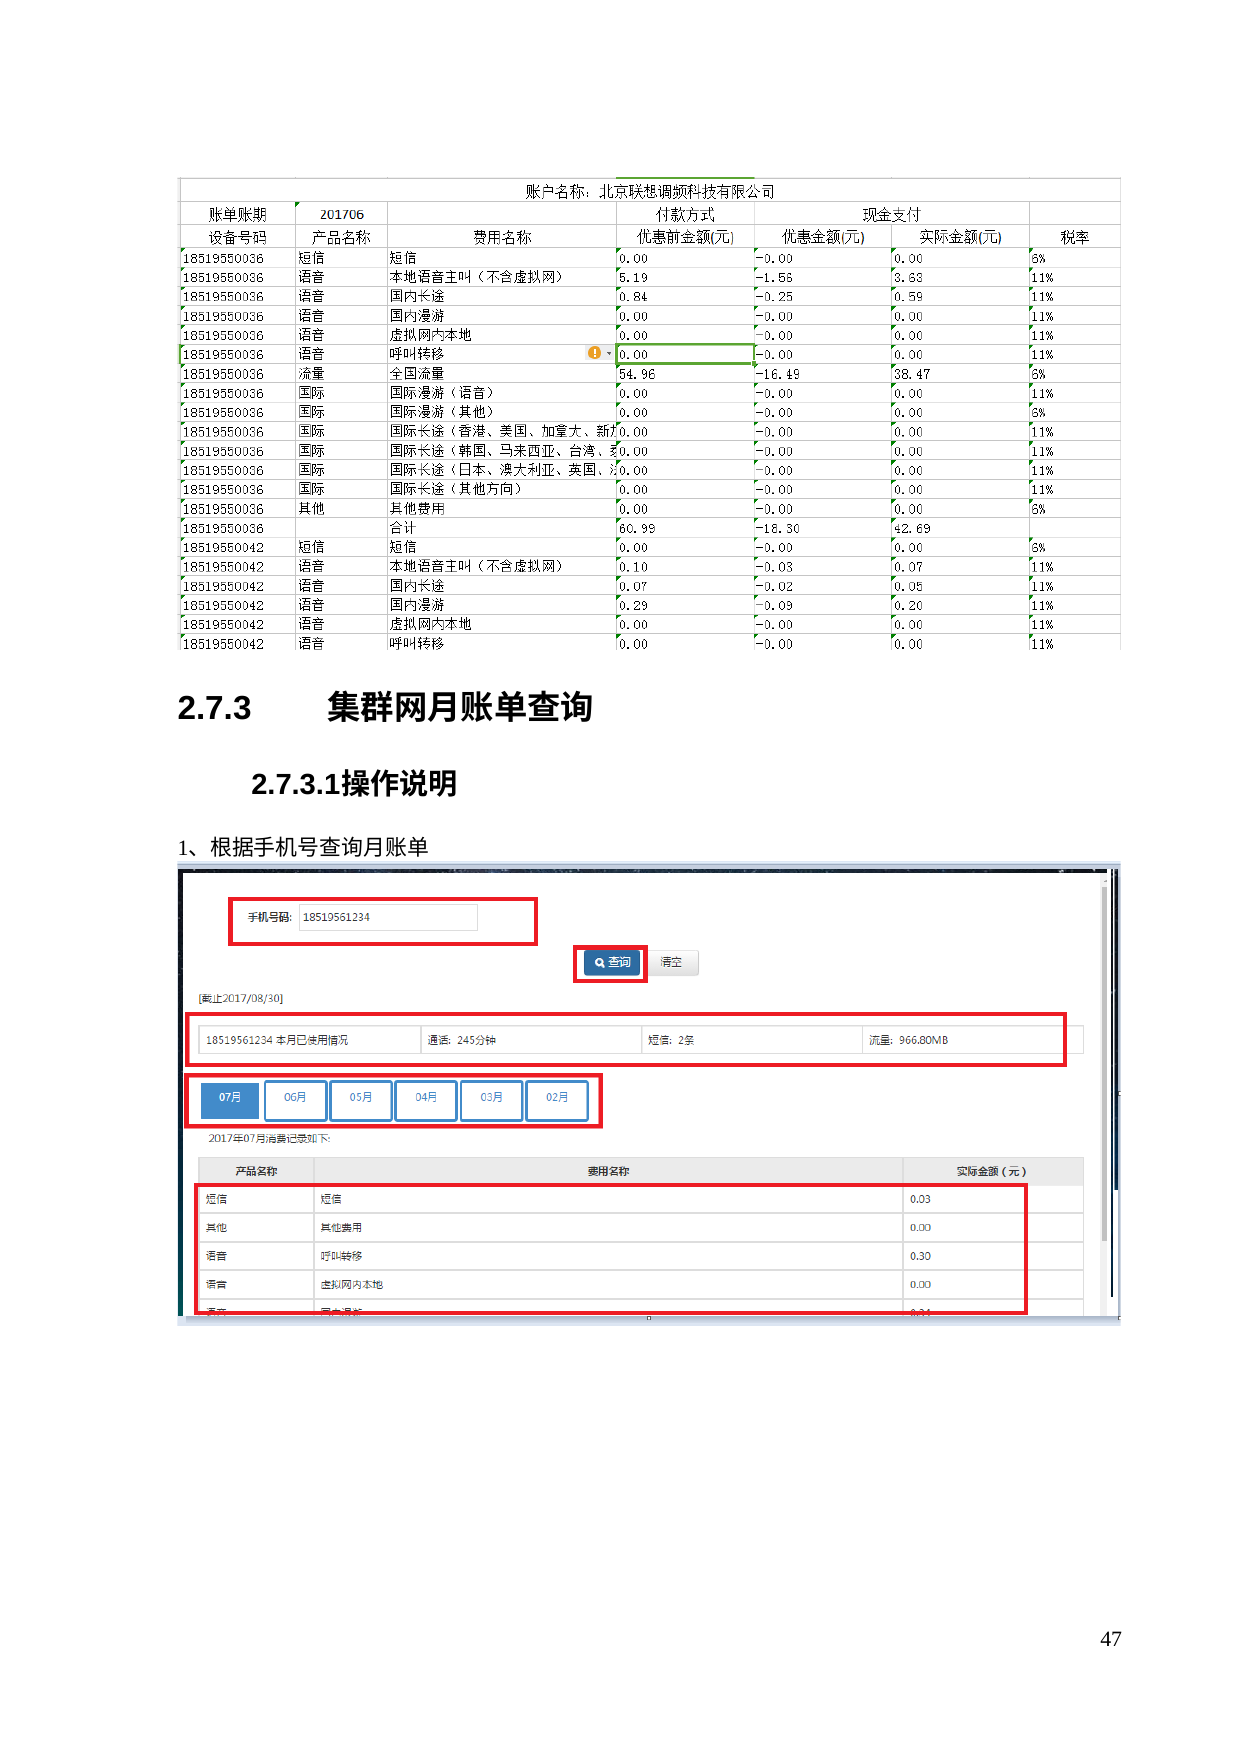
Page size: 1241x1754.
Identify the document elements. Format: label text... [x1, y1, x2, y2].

subtitle 集群网月账单查询 [177, 681, 1122, 729]
list 根据手机号查询月账单 [177, 829, 1122, 861]
picture [177, 177, 1121, 650]
picture [177, 861, 1121, 1326]
subtitle 操作说明 [251, 760, 1122, 802]
